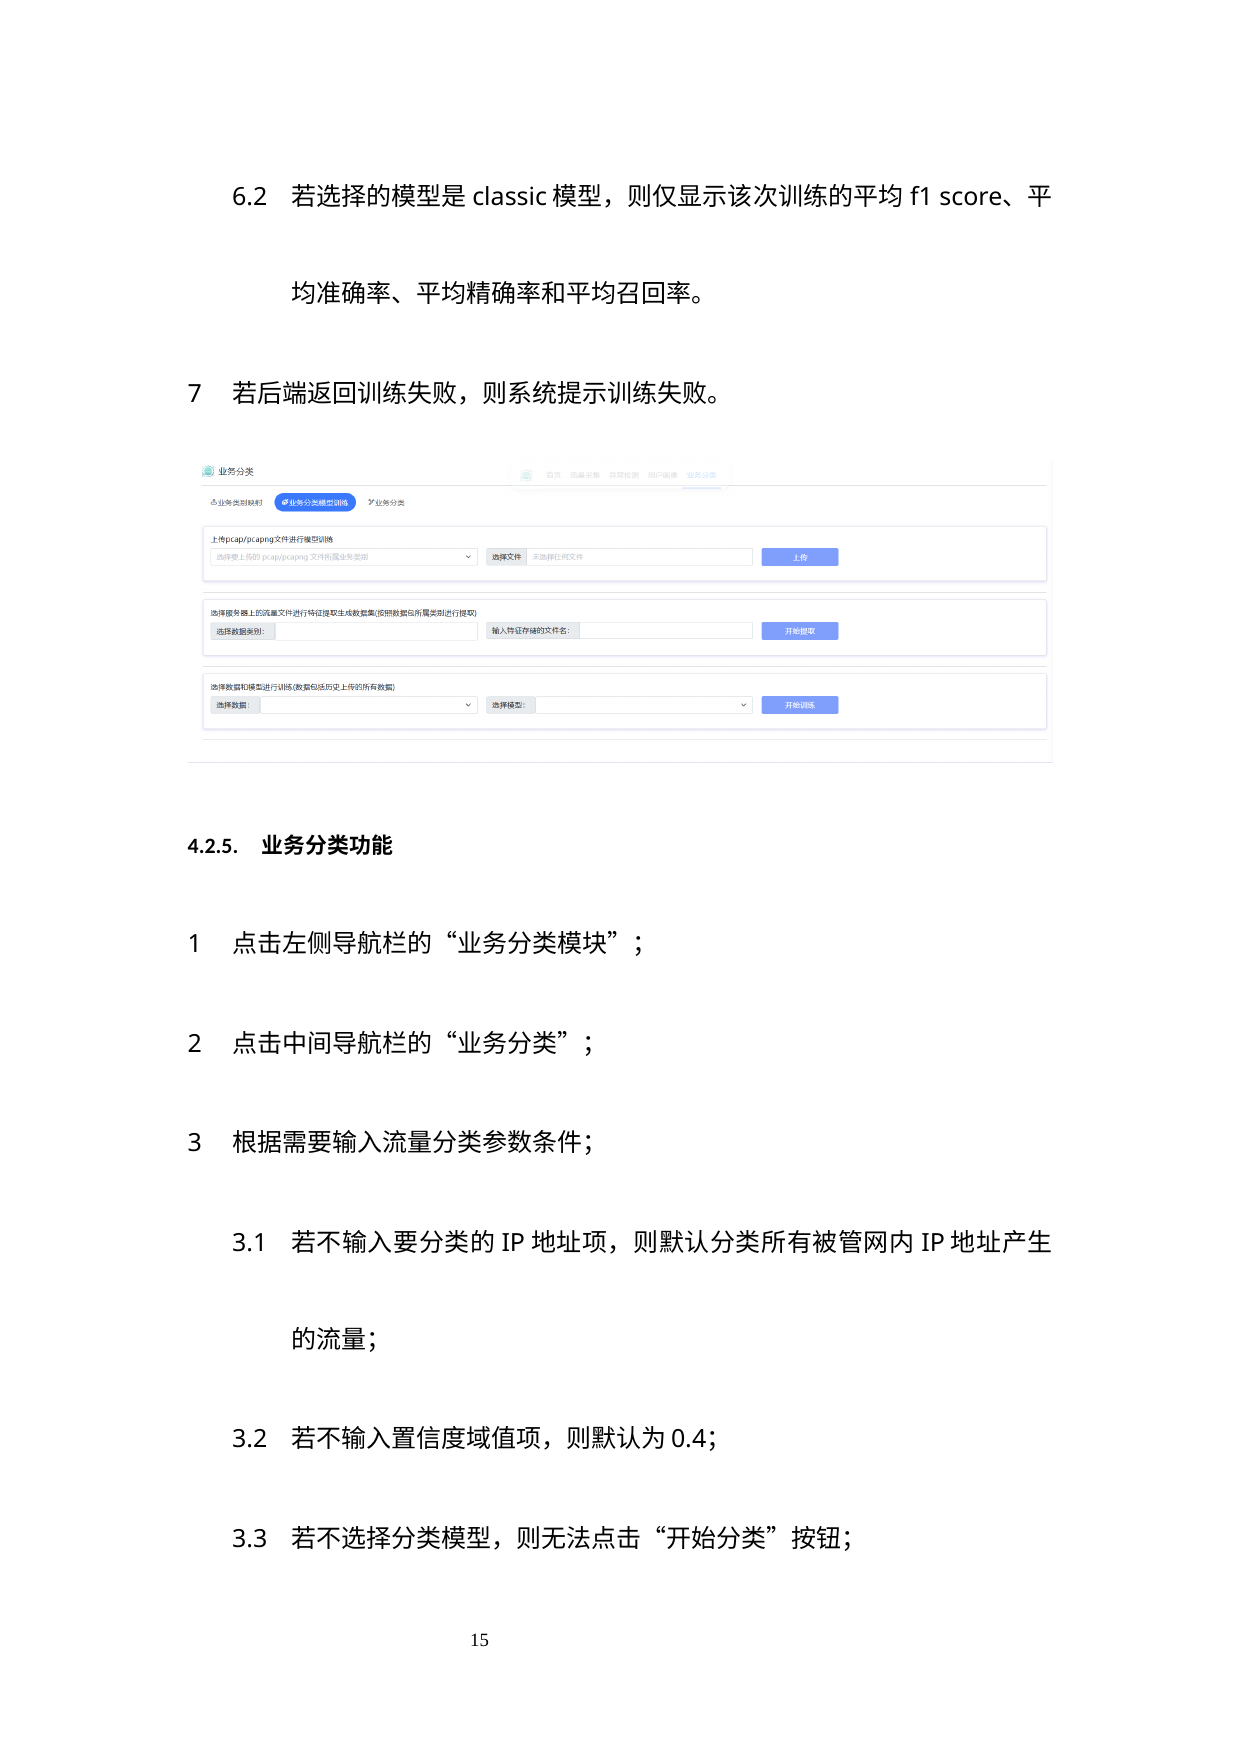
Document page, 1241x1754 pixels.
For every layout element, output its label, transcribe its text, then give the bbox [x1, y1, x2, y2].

list 若不输入要分类的IP地址项，则默认分类所有被管网内IP地址产生的流量； [232, 1208, 1053, 1370]
list 点击中间导航栏的“业务分类”； [187, 1009, 1053, 1074]
list 根据需要输入流量分类参数条件； [187, 1108, 1053, 1173]
list 若选择的模型是classic模型，则仅显示该次训练的平均f1 score、平均准确率、平均精确率和平均召回率。 [232, 162, 1053, 324]
picture [187, 458, 1053, 763]
list 若不输入置信度域值项，则默认为0.4； [232, 1404, 1053, 1469]
subtitle 业务分类功能 [187, 827, 1053, 860]
list 若不选择分类模型，则无法点击“开始分类”按钮； [232, 1504, 1053, 1569]
list 点击左侧导航栏的“业务分类模块”； [187, 909, 1053, 974]
list 若后端返回训练失败，则系统提示训练失败。 [187, 359, 1053, 424]
